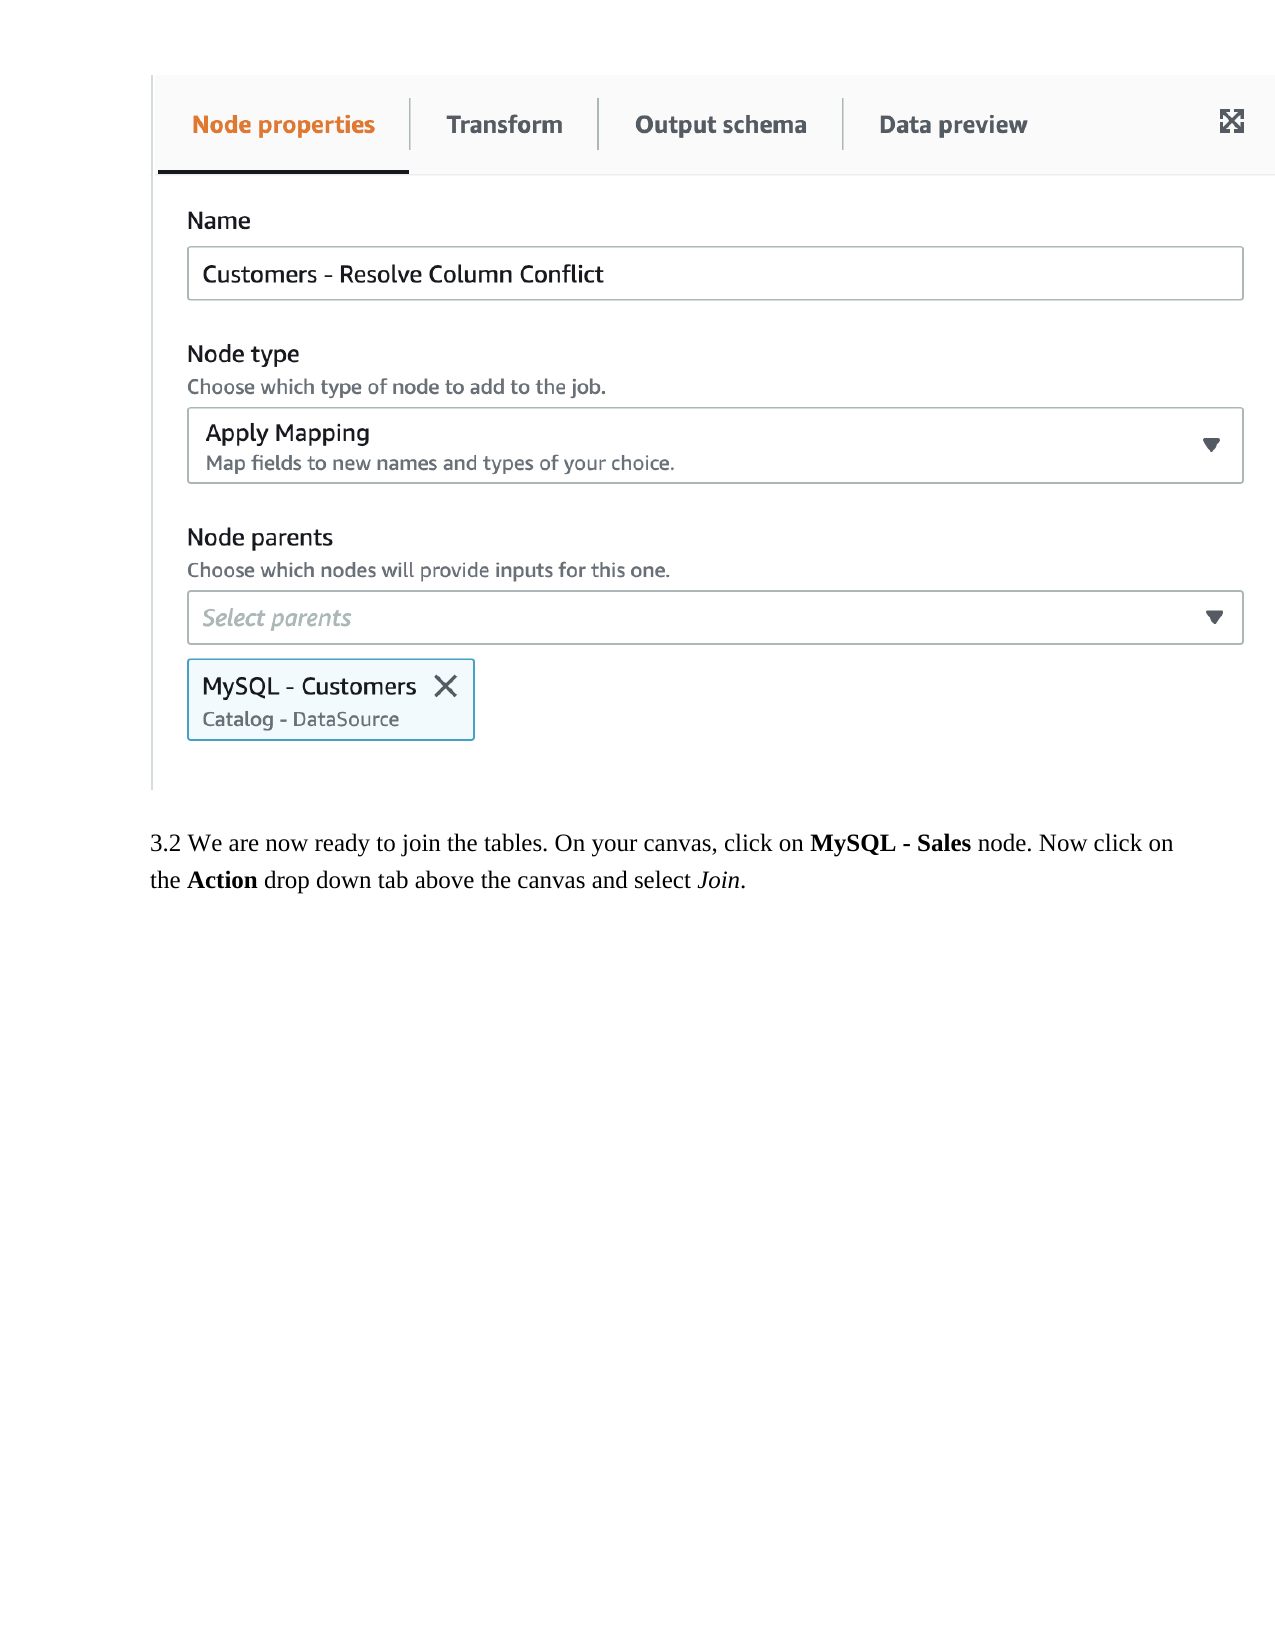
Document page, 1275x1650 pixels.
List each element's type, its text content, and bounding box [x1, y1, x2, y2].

text 3.2 We are now ready to join the tables. On your canvas, click on MySQL - Sales node. Now click on the Action drop down tab above the canvas and select Join. [150, 819, 1200, 894]
picture [150, 75, 1275, 790]
